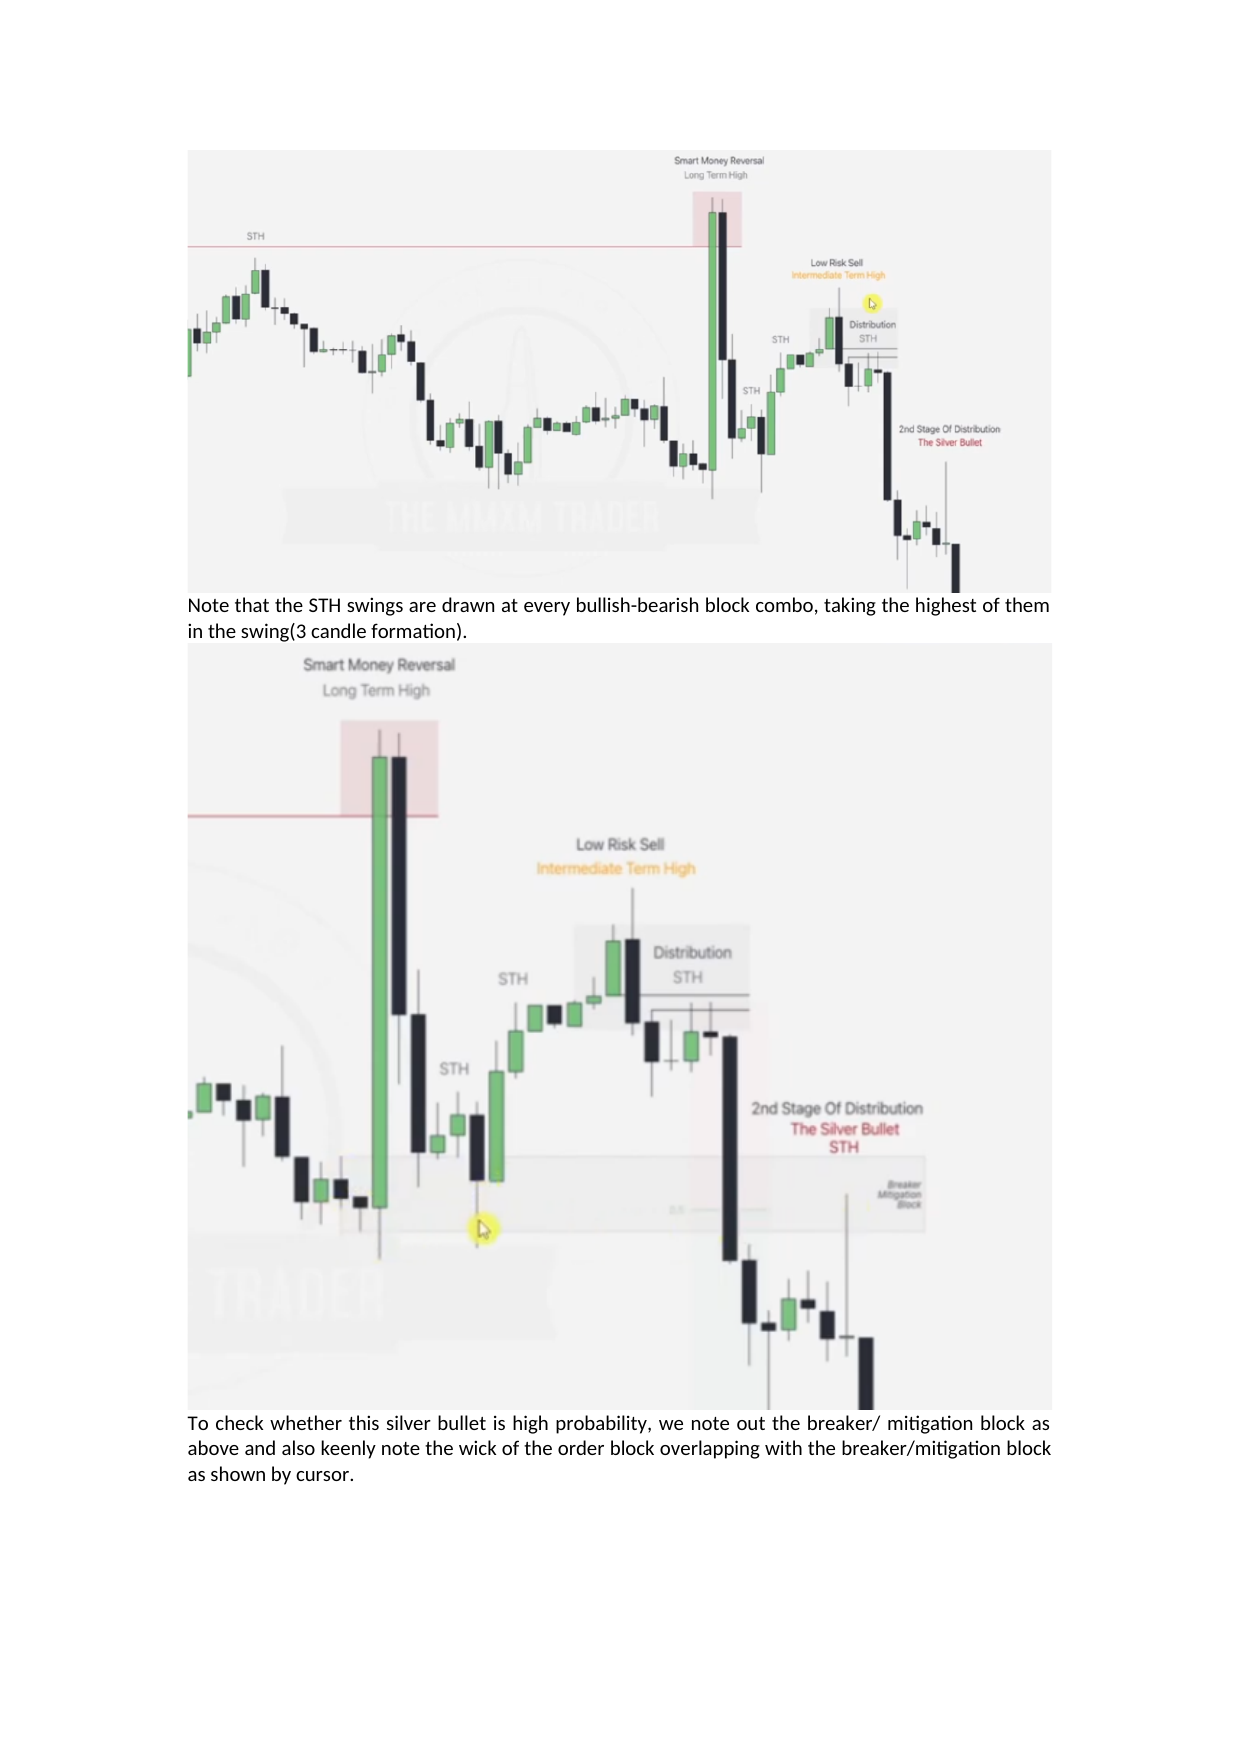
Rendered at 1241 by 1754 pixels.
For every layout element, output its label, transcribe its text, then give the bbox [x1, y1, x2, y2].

picture [187, 643, 1053, 1410]
text Note that the STH swings are drawn at every bullish-bearish block combo, taking the highest of them in the swing(3 candle formation). [187, 593, 1053, 643]
picture [187, 150, 1052, 593]
text To check whether this silver bullet is high probability, we note out the breaker/ mitigation block as above and also keenly note the wick of the order block overlapping with the breaker/mitigation block as shown by cursor. [187, 1410, 1053, 1486]
